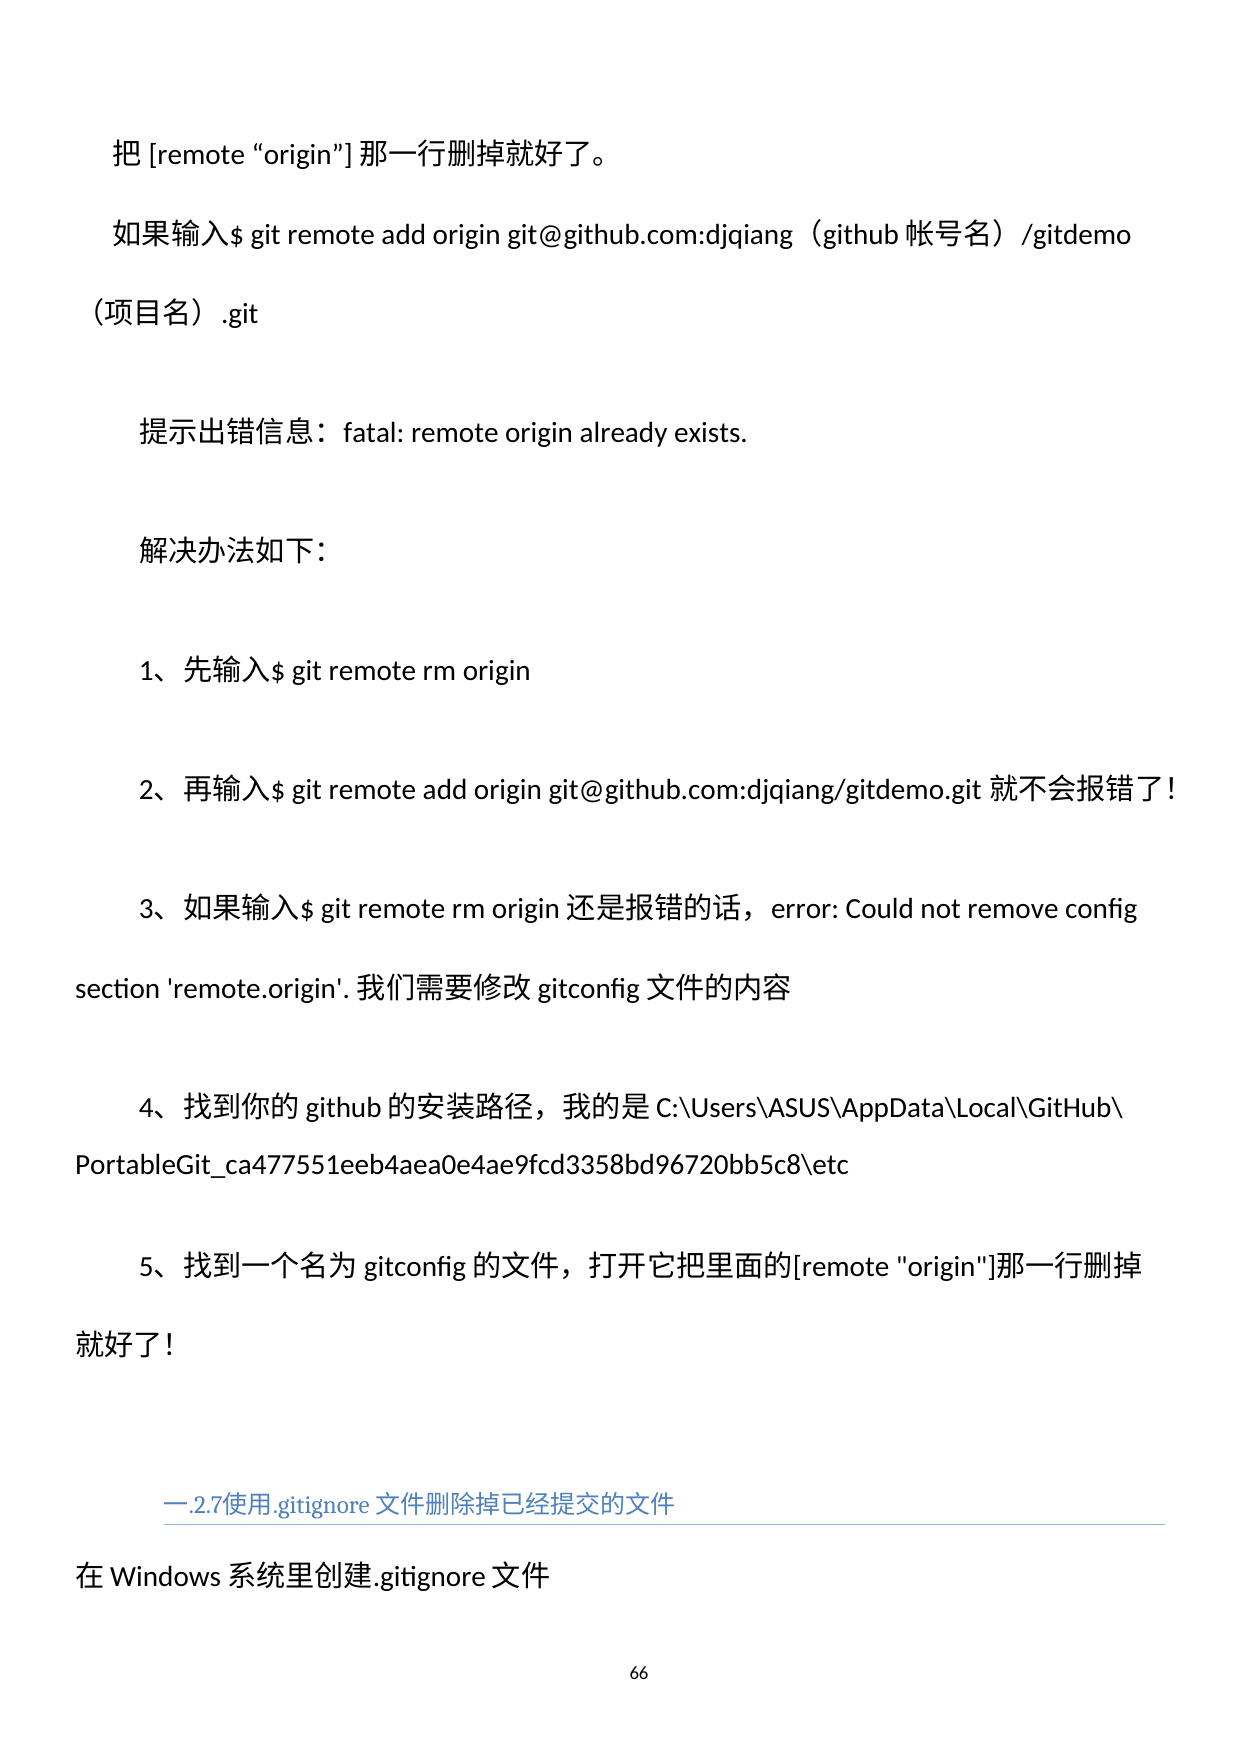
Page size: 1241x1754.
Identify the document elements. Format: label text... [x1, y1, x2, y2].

text 如果输入$ git remote add origin git@github.com:djqiang（github帐号名）/gitdemo（项目名）.git [75, 192, 1165, 350]
text 在Windows系统里创建.gitignore文件 [75, 1534, 1165, 1613]
text 5、找到一个名为gitconfig的文件，打开它把里面的[remote "origin"]那一行删掉就好了！ [75, 1223, 1165, 1382]
text 解决办法如下： [75, 509, 1165, 588]
text 1、先输入$ git remote rm origin [75, 628, 1165, 708]
text 把 [remote “origin”] 那一行删掉就好了。 [75, 112, 1165, 192]
text 3、如果输入$ git remote rm origin 还是报错的话，error: Could not remove config section 'remote.origin'. 我们需要修改gitconfig文件的内容 [75, 866, 1165, 1025]
subtitle 使用.gitignore文件删除掉已经提交的文件 [164, 1482, 1165, 1524]
text 4、找到你的github的安装路径，我的是C:\Users\ASUS\AppData\Local\GitHub\PortableGit_ca477551eeb4aea0e4ae9fcd3358bd96720bb5c8\etc [75, 1065, 1165, 1184]
text 提示出错信息：fatal: remote origin already exists. [75, 390, 1165, 469]
text 2、再输入$ git remote add origin git@github.com:djqiang/gitdemo.git 就不会报错了！ [75, 747, 1165, 827]
